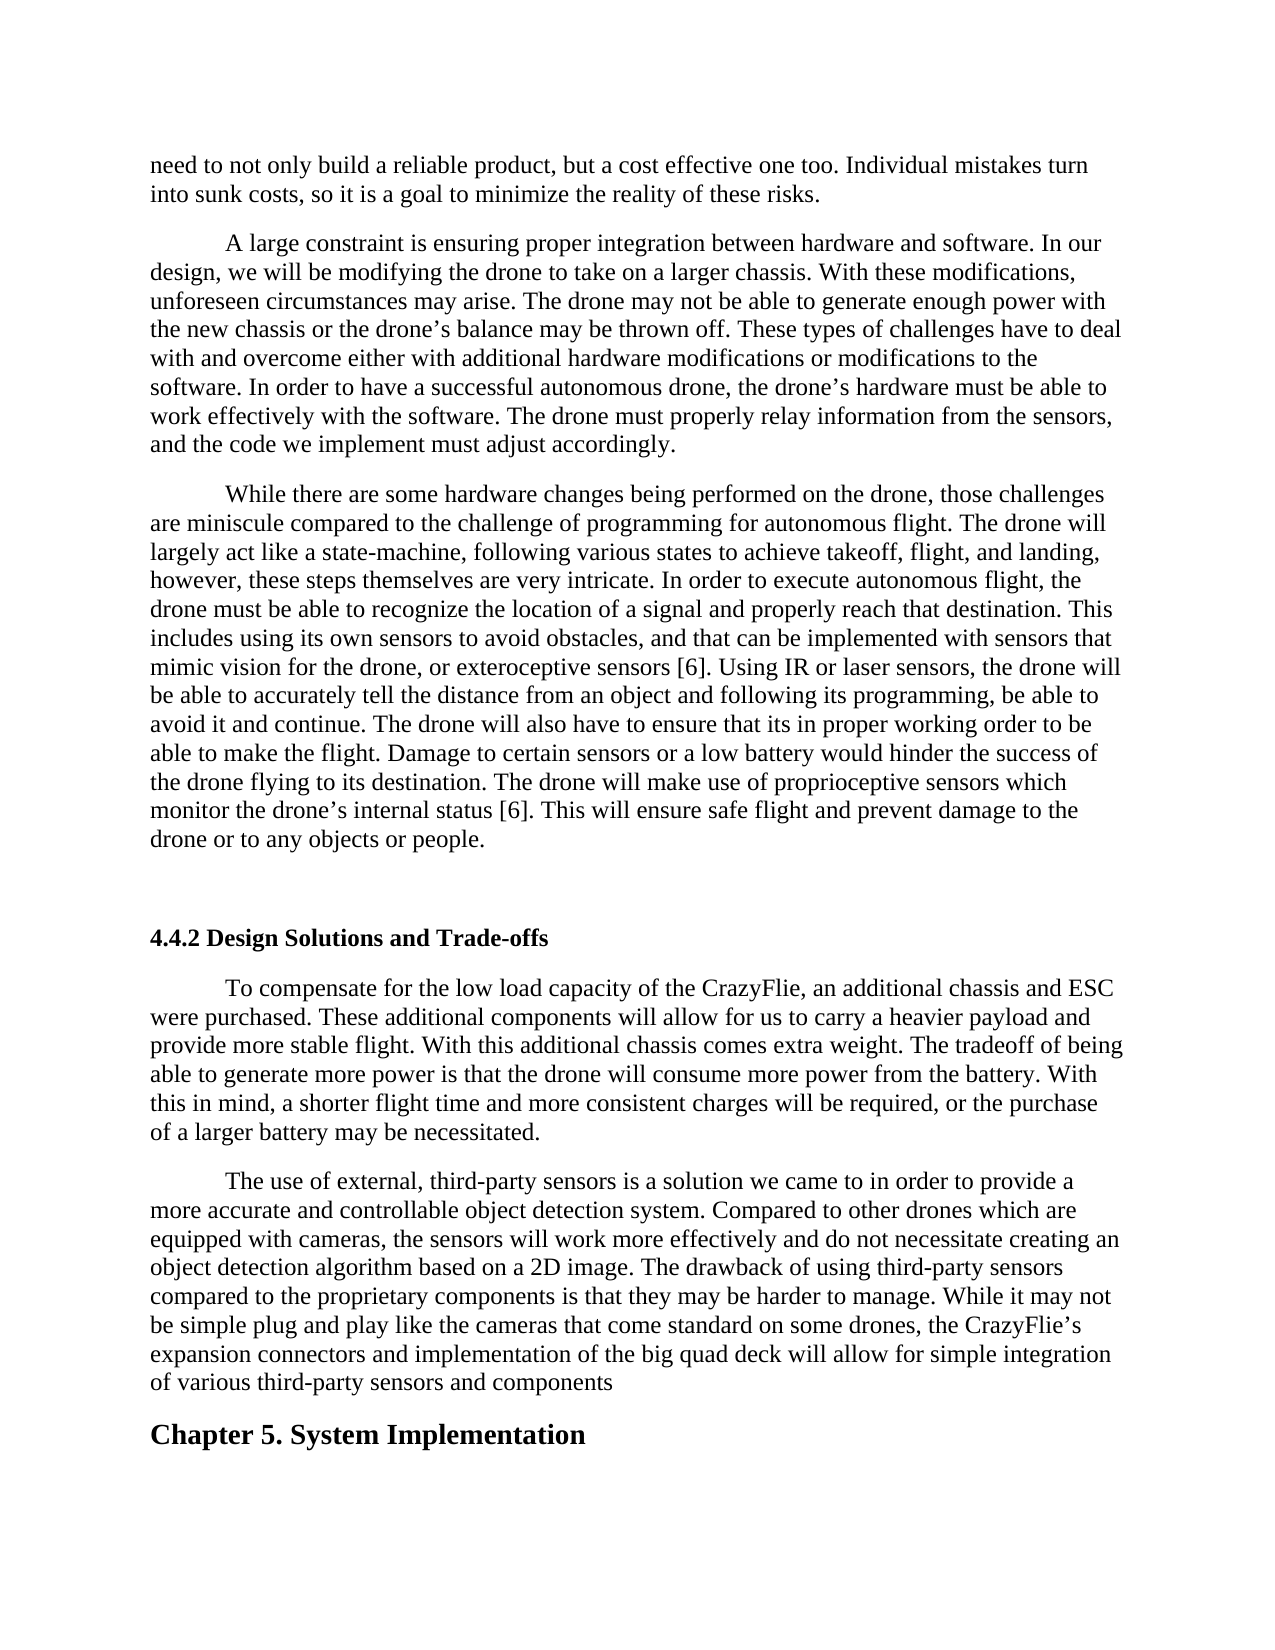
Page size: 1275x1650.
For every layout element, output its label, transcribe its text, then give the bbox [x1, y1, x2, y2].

text The use of external, third-party sensors is a solution we came to in order to provide a more accurate and controllable object detection system. Compared to other drones which are equipped with cameras, the sensors will work more effectively and do not necessitate creating an object detection algorithm based on a 2D image. The drawback of using third-party sensors compared to the proprietary components is that they may be harder to manage. While it may not be simple plug and play like the cameras that come standard on some drones, the CrazyFlie’s expansion connectors and implementation of the big quad deck will allow for simple integration of various third-party sensors and components [150, 1166, 1125, 1396]
text While there are some hardware changes being performed on the drone, those challenges are miniscule compared to the challenge of programming for autonomous flight. The drone will largely act like a state-machine, following various states to achieve takeoff, flight, and landing, however, these steps themselves are very intricate. In order to execute autonomous flight, the drone must be able to recognize the location of a signal and properly reach that destination. This includes using its own sensors to avoid obstacles, and that can be implemented with sensors that mimic vision for the drone, or exteroceptive sensors [6]. Using IR or laser sensors, the drone will be able to accurately tell the distance from an object and following its programming, be able to avoid it and continue. The drone will also have to ensure that its in proper working order to be able to make the flight. Damage to certain sensors or a low battery would hinder the success of the drone flying to its destination. The drone will make use of proprioceptive sensors which monitor the drone’s internal status [6]. This will ensure safe flight and prevent damage to the drone or to any objects or people. [150, 479, 1125, 853]
text A large constraint is ensuring proper integration between hardware and software. In our design, we will be modifying the drone to take on a larger chassis. With these modifications, unforeseen circumstances may arise. The drone may not be able to generate enough power with the new chassis or the drone’s balance may be thrown off. These types of challenges have to deal with and overcome either with additional hardware modifications or modifications to the software. In order to have a successful autonomous drone, the drone’s hardware must be able to work effectively with the software. The drone must properly relay information from the sensors, and the code we implement must adjust accordingly. [150, 228, 1125, 458]
text To compensate for the low load capacity of the CrazyFlie, an additional chassis and ESC were purchased. These additional components will allow for us to carry a heavier payload and provide more stable flight. With this additional chassis comes extra weight. The tradeoff of being able to generate more power is that the drone will consume more power from the battery. With this in mind, a shorter flight time and more consistent charges will be required, or the purchase of a larger battery may be necessitated. [150, 973, 1125, 1145]
text Chapter 5. System Implementation [150, 1417, 1125, 1451]
text 4.4.2 Design Solutions and Trade-offs [150, 923, 1125, 952]
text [150, 150, 1125, 207]
